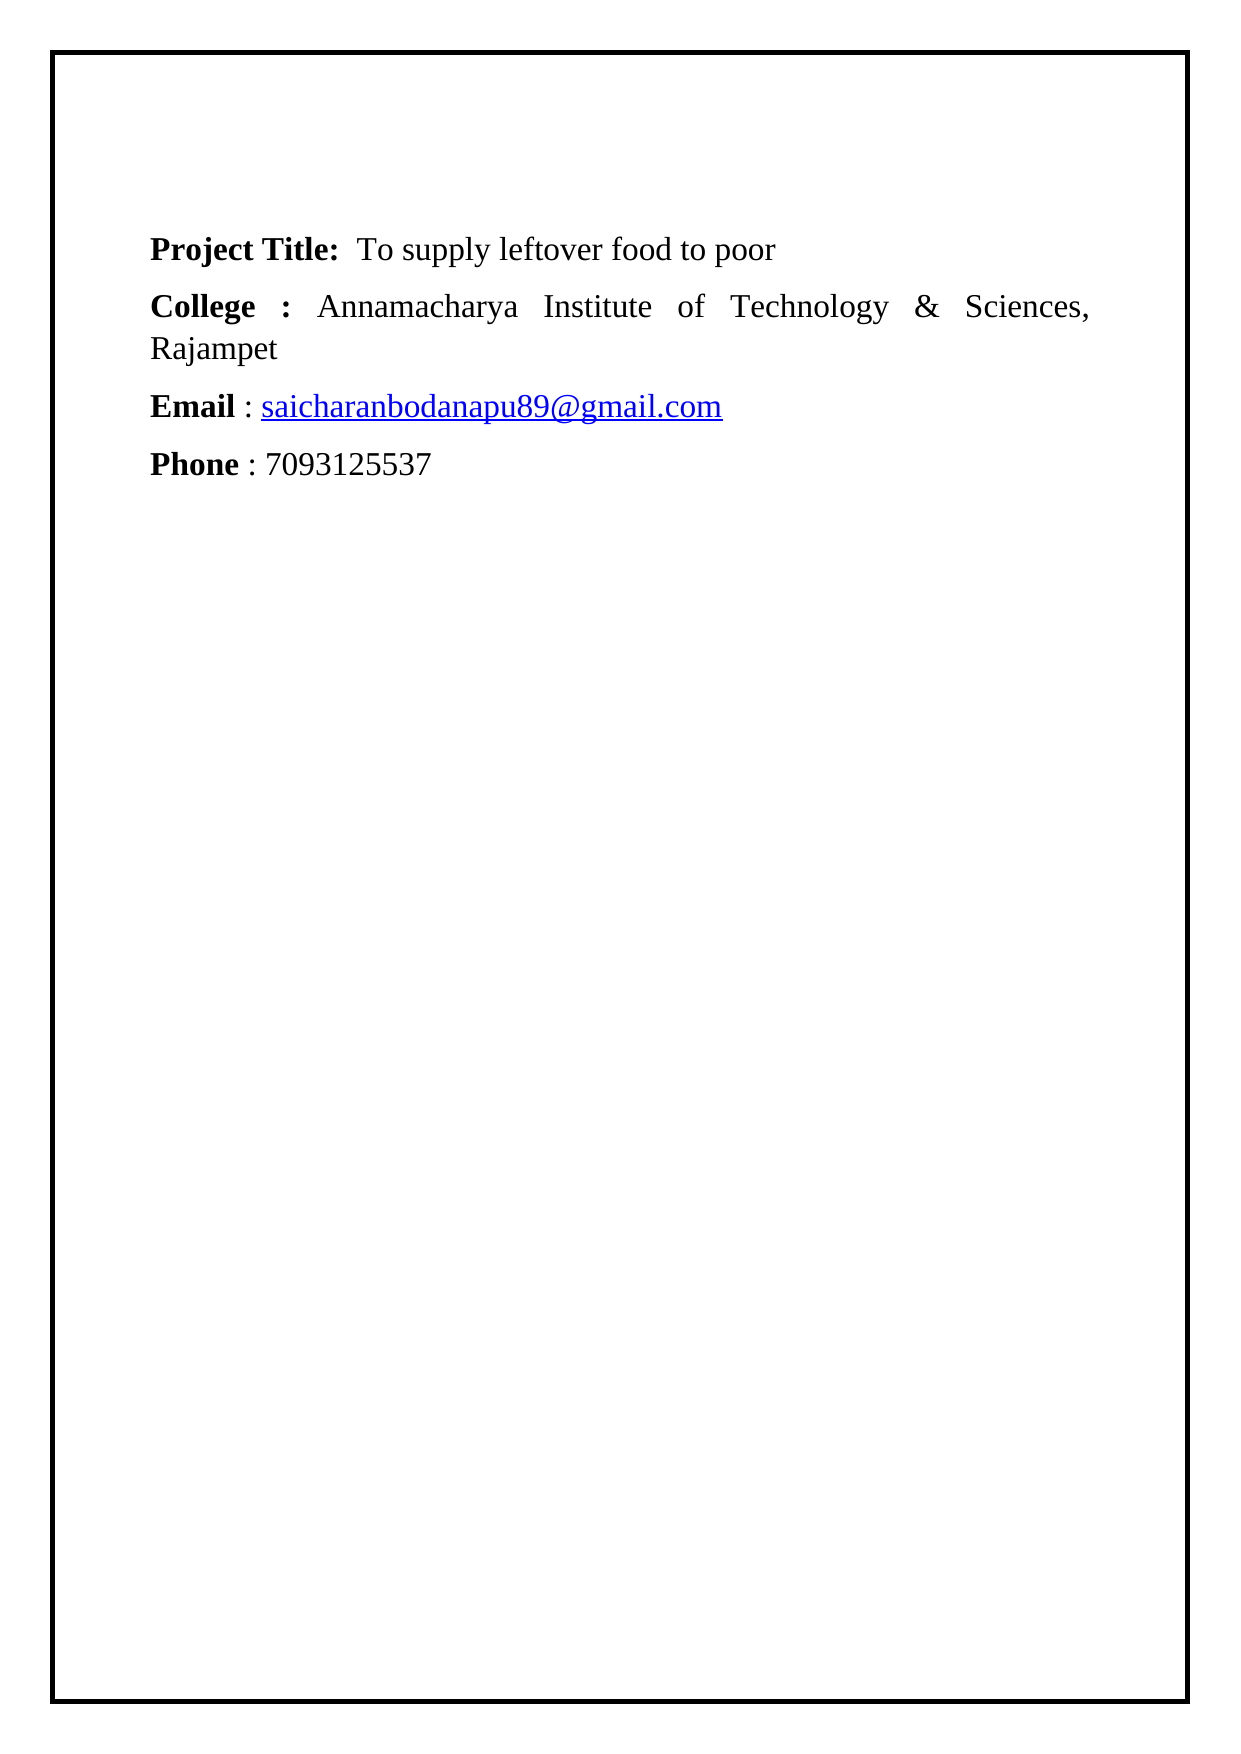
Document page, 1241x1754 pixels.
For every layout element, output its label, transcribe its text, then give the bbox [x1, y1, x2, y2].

text Phone : 7093125537 [150, 444, 1090, 482]
text College : Annamacharya Institute of Technology & Sciences, Rajampet [150, 287, 1090, 366]
text Project Title: To supply leftover food to poor [150, 229, 1090, 267]
text Email : saicharanbodanapu89@gmail.com [150, 386, 1090, 424]
